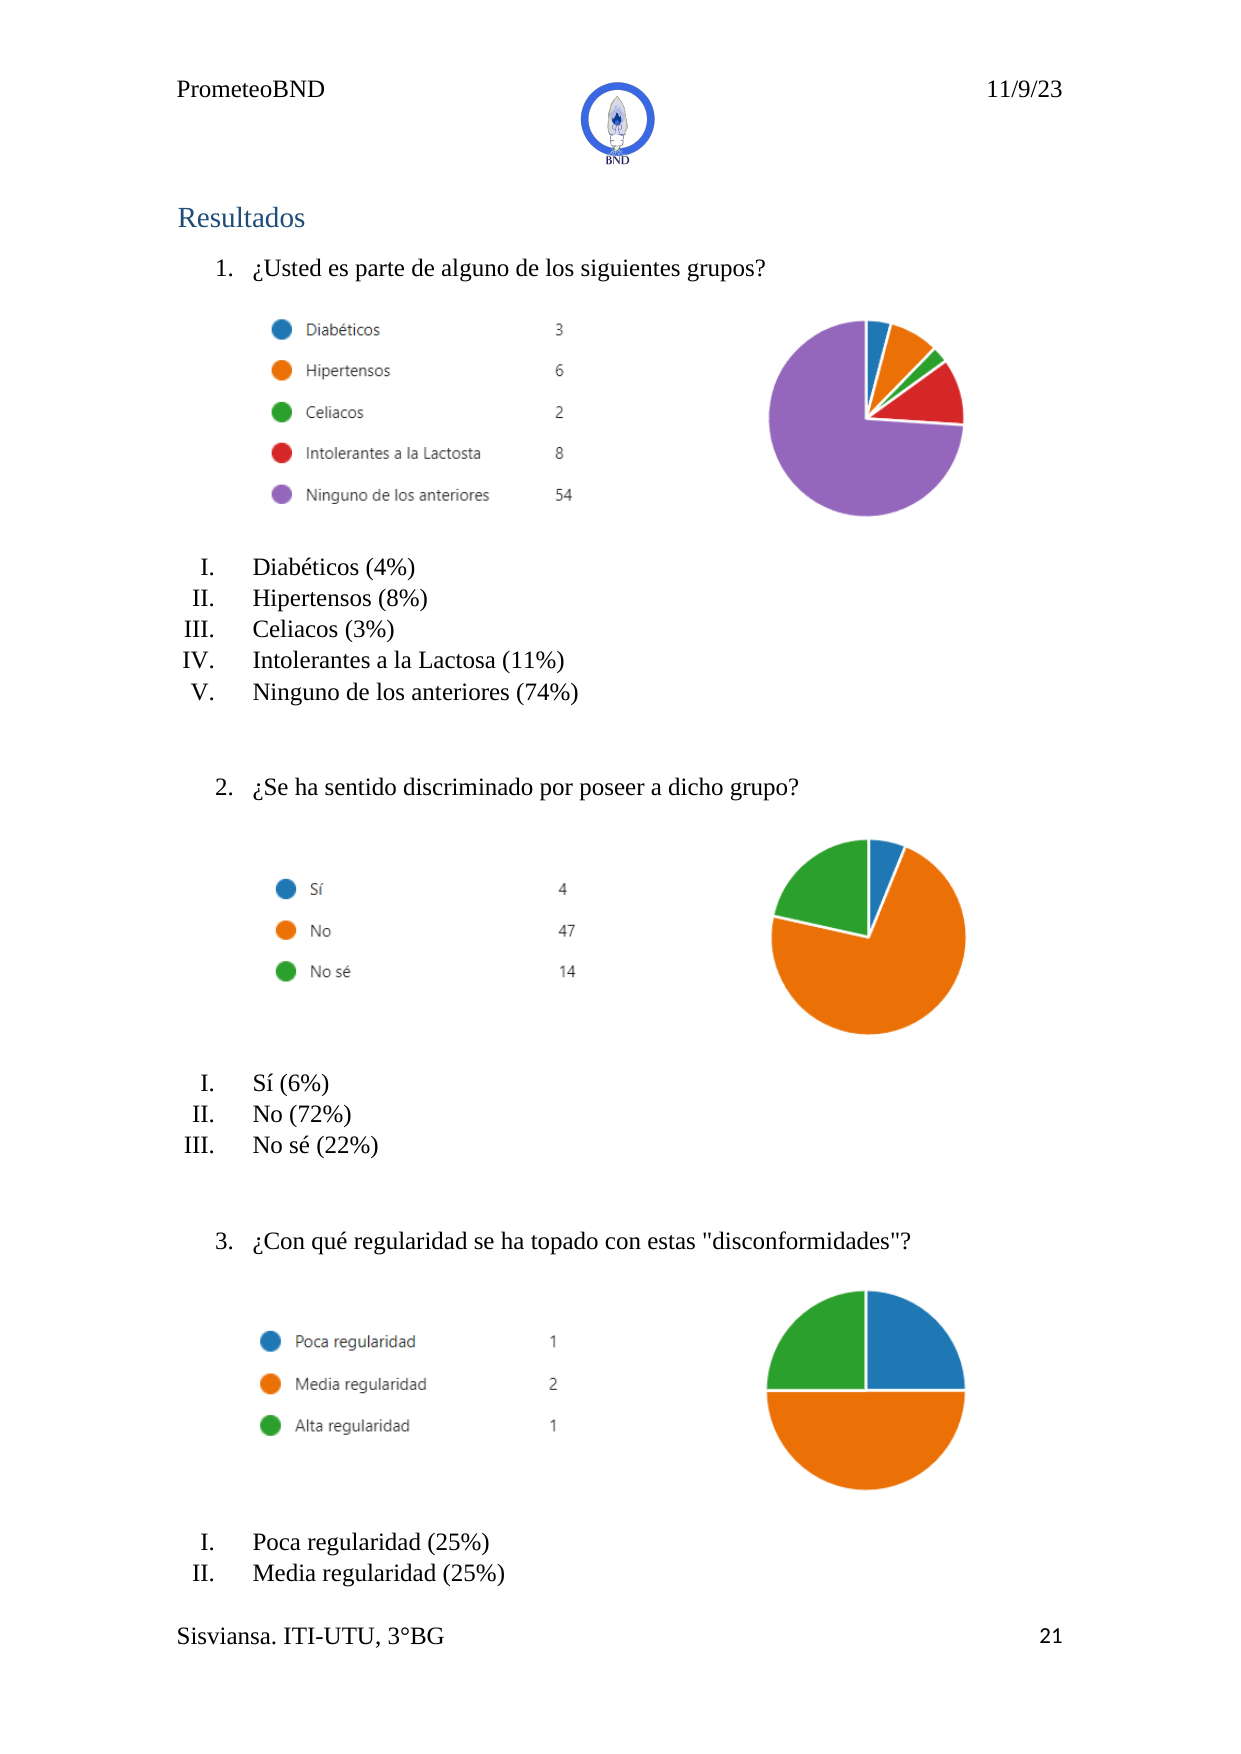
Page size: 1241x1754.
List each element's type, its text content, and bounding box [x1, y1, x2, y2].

list Sí (6%) [215, 1068, 1063, 1097]
list ¿Se ha sentido discriminado por poseer a dicho grupo? [215, 772, 1063, 801]
text Resultados [177, 200, 1063, 234]
list ¿Usted es parte de alguno de los siguientes grupos? [215, 253, 1063, 282]
list Media regularidad (25%) [215, 1558, 1063, 1586]
list Poca regularidad (25%) [215, 1527, 1063, 1555]
list Diabéticos (4%) [215, 552, 1063, 581]
list Hipertensos (8%) [215, 583, 1063, 612]
list ¿Con qué regularidad se ha topado con estas "disconformidades"? [215, 1226, 1063, 1254]
list Intolerantes a la Lactosa (11%) [215, 646, 1063, 674]
list No sé (22%) [215, 1130, 1063, 1159]
list No (72%) [215, 1099, 1063, 1128]
list Ninguno de los anteriores (74%) [215, 677, 1063, 705]
list Celiacos (3%) [215, 614, 1063, 643]
